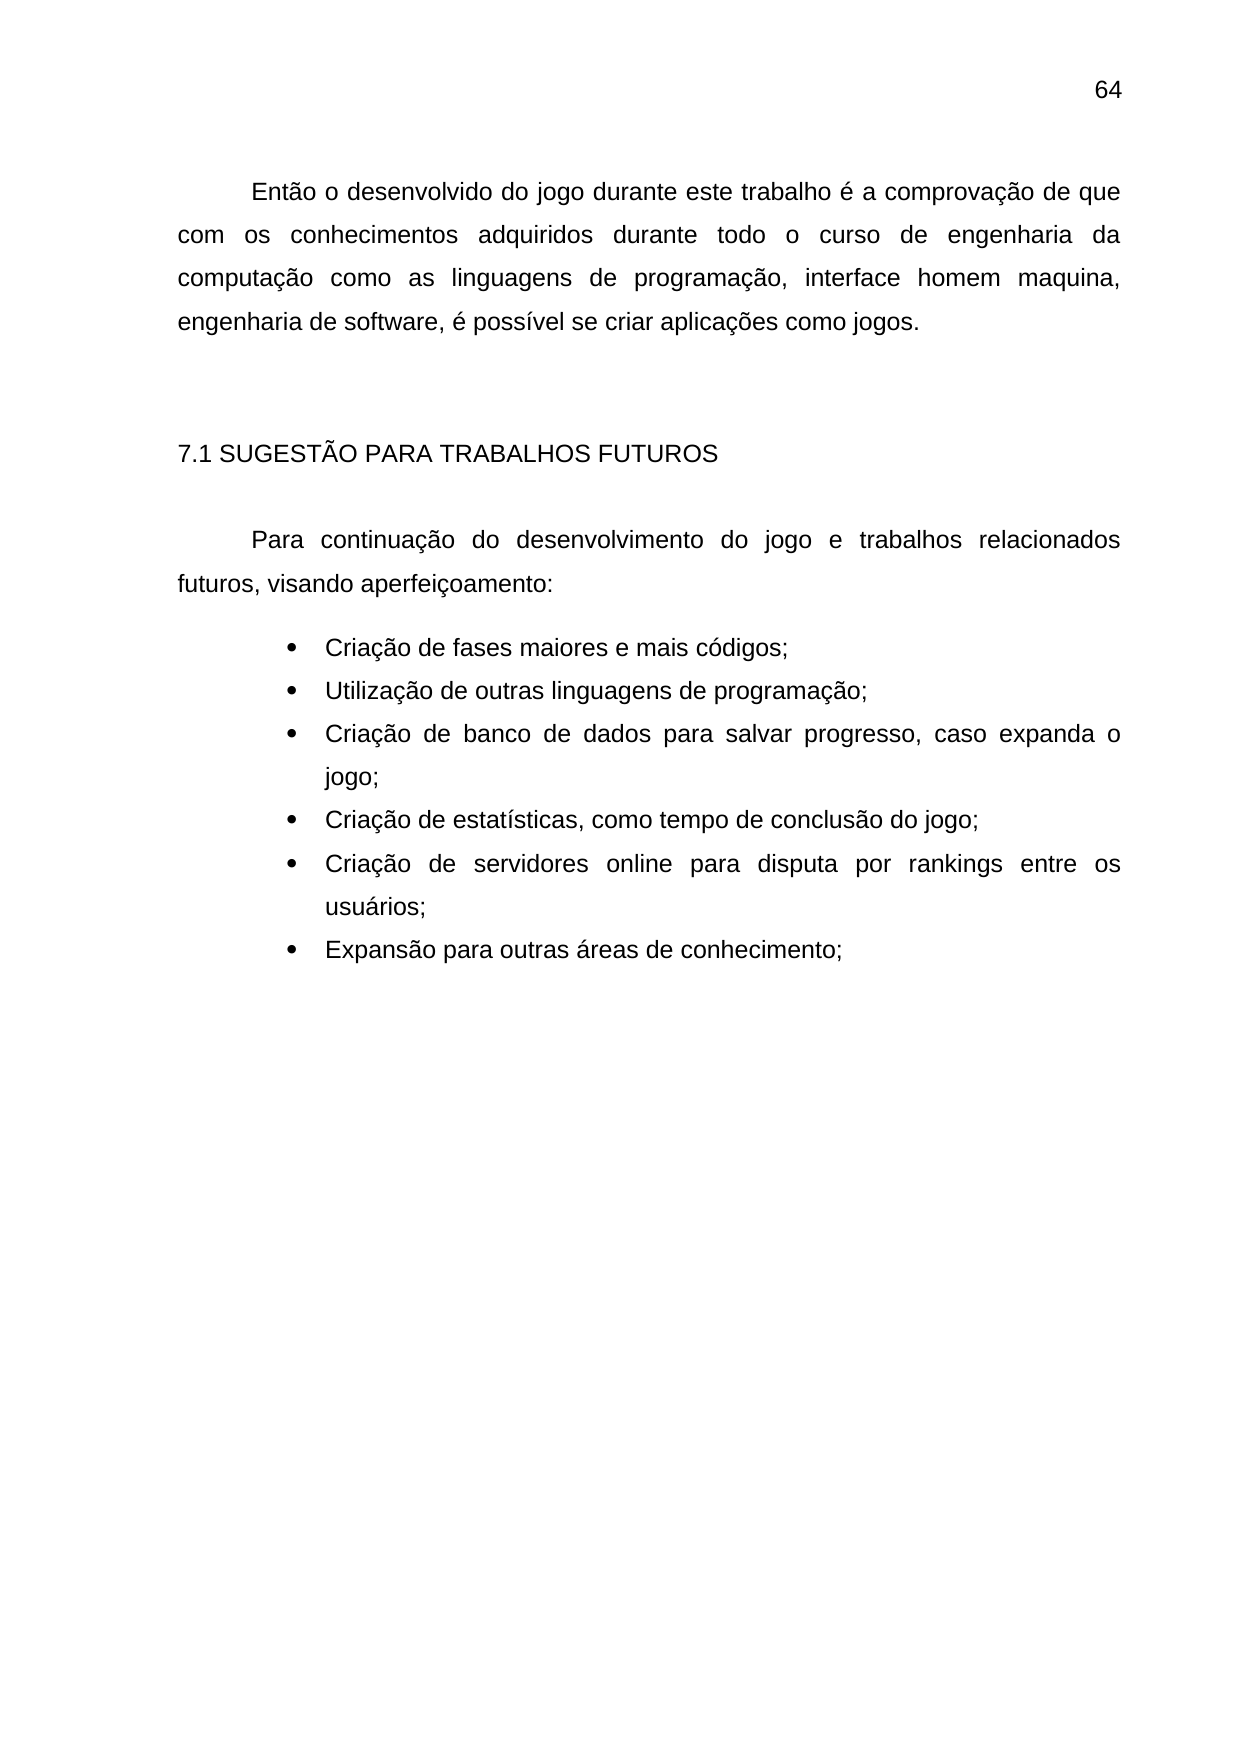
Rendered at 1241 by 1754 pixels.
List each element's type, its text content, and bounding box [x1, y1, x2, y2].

subtitle 7.1 SUGESTÃO PARA TRABALHOS FUTUROS [177, 439, 1122, 467]
list Criação de banco de dados para salvar progresso, caso expanda o jogo; [287, 719, 1122, 791]
list Criação de servidores online para disputa por rankings entre os usuários; [287, 849, 1122, 921]
text Para continuação do desenvolvimento do jogo e trabalhos relacionados futuros, visando aperfeiçoamento: [177, 526, 1122, 597]
list Criação de fases maiores e mais códigos; [287, 633, 1122, 661]
list Expansão para outras áreas de conhecimento; [287, 935, 1122, 964]
list Utilização de outras linguagens de programação; [287, 676, 1122, 705]
text Então o desenvolvido do jogo durante este trabalho é a comprovação de que com os conhecimentos adquiridos durante todo o curso de engenharia da computação como as linguagens de programação, interface homem maquina, engenharia de software, é possível se criar aplicações como jogos. [177, 177, 1122, 335]
list Criação de estatísticas, como tempo de conclusão do jogo; [287, 805, 1122, 834]
